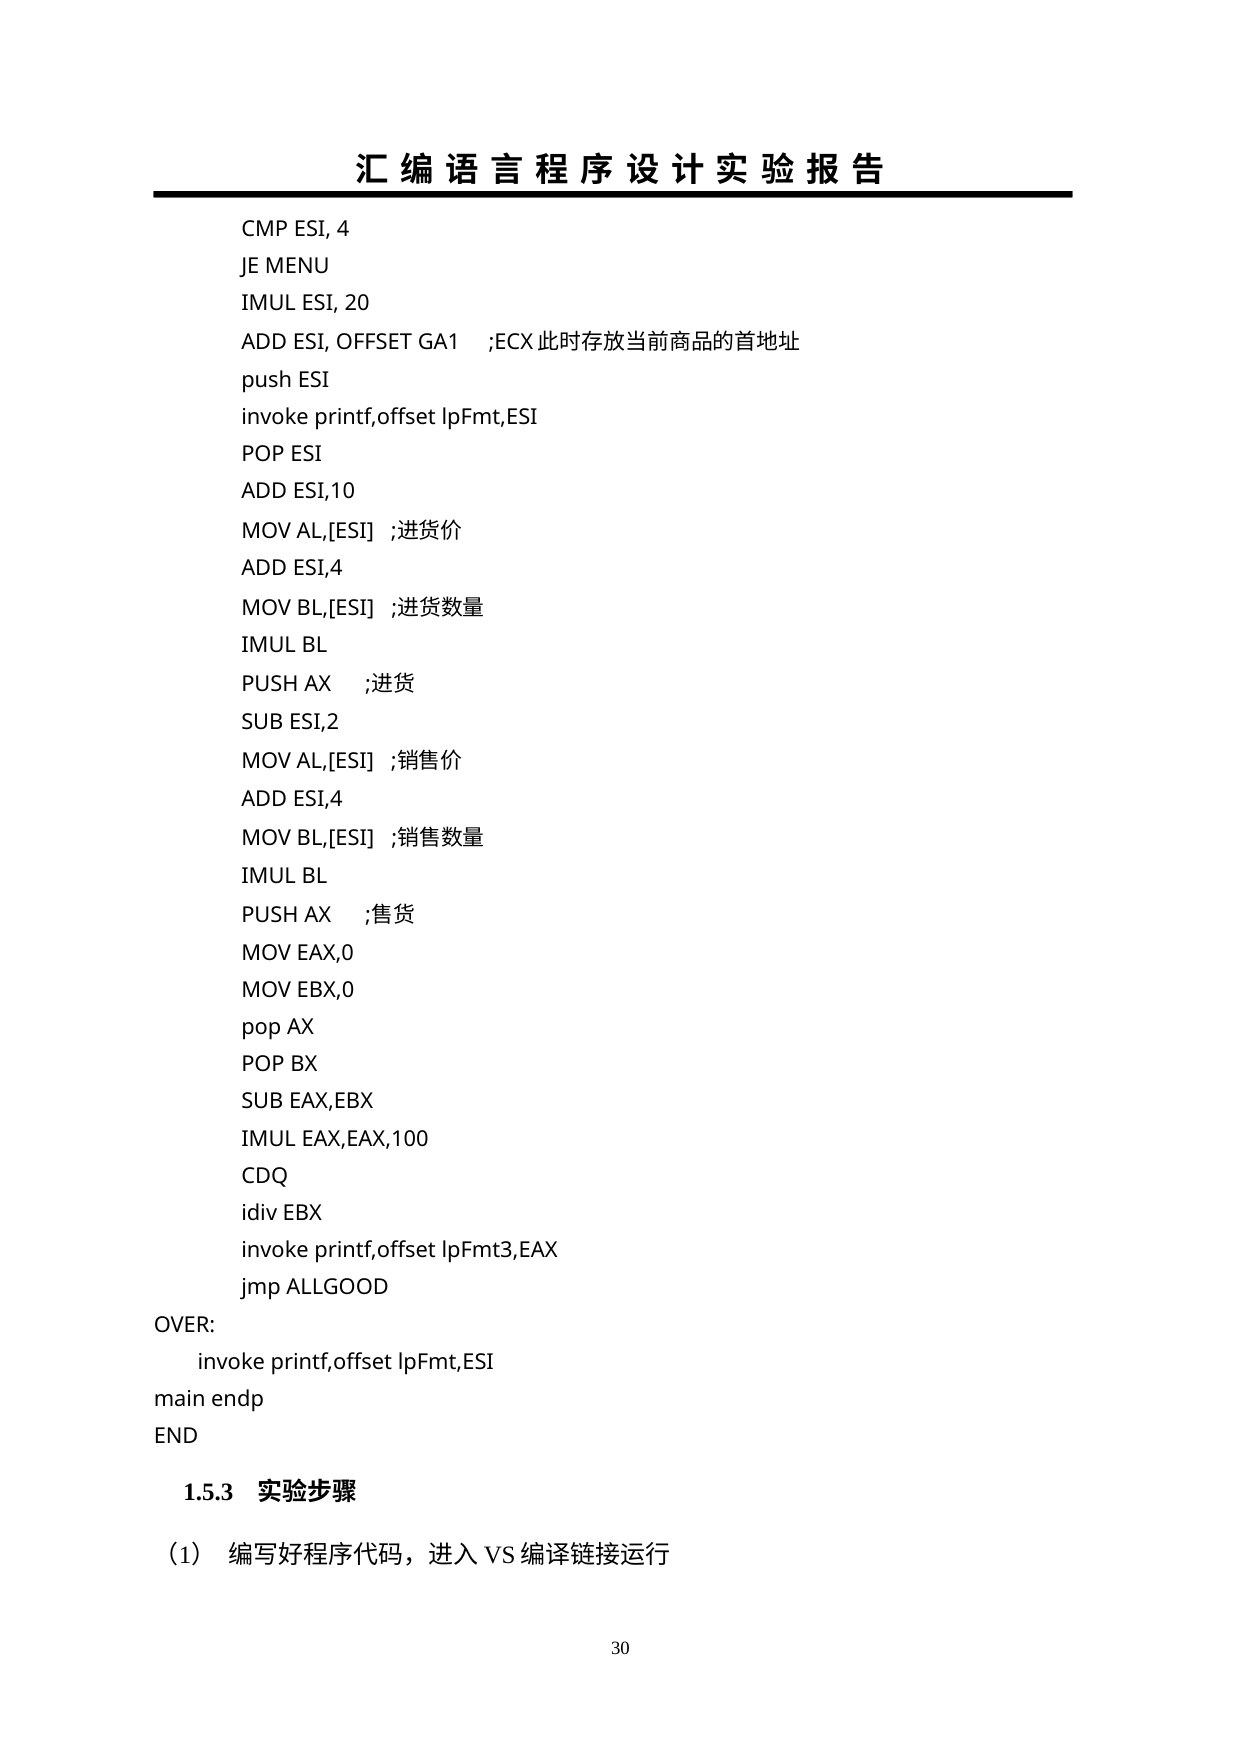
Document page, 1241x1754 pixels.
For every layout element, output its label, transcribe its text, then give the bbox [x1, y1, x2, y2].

text push ESI [153, 364, 1087, 394]
text IMUL ESI, 20 [153, 287, 1087, 317]
text IMUL BL [153, 860, 1087, 889]
text pop AX [153, 1011, 1087, 1041]
text jmp ALLGOOD [153, 1271, 1087, 1301]
text MOV AL,[ESI] ;销售价 [153, 743, 1087, 775]
text ADD ESI,4 [153, 552, 1087, 582]
text POP BX [153, 1048, 1087, 1078]
text invoke printf,offset lpFmt,ESI [153, 401, 1087, 431]
list 编写好程序代码，进入VS编译链接运行 [153, 1534, 1087, 1571]
text idiv EBX [153, 1197, 1087, 1227]
text ADD ESI,10 [153, 475, 1087, 505]
text END [153, 1420, 1087, 1450]
text IMUL BL [153, 629, 1087, 659]
text ADD ESI,4 [153, 783, 1087, 813]
subtitle 实验步骤 [183, 1472, 1087, 1508]
text POP ESI [153, 438, 1087, 468]
text JE MENU [153, 250, 1087, 279]
text invoke printf,offset lpFmt3,EAX [153, 1234, 1087, 1264]
text PUSH AX ;进货 [153, 666, 1087, 698]
text PUSH AX ;售货 [153, 897, 1087, 929]
text MOV BL,[ESI] ;销售数量 [153, 820, 1087, 852]
text invoke printf,offset lpFmt,ESI [153, 1346, 1087, 1376]
text CMP ESI, 4 [153, 213, 1087, 242]
text ADD ESI, OFFSET GA1 ;ECX此时存放当前商品的首地址 [153, 324, 1087, 356]
text SUB EAX,EBX [153, 1085, 1087, 1115]
text IMUL EAX,EAX,100 [153, 1123, 1087, 1152]
text MOV EAX,0 [153, 937, 1087, 966]
text MOV AL,[ESI] ;进货价 [153, 513, 1087, 544]
text CDQ [153, 1160, 1087, 1189]
text MOV EBX,0 [153, 974, 1087, 1004]
text OVER: [153, 1308, 1087, 1338]
text main endp [153, 1383, 1087, 1413]
text SUB ESI,2 [153, 706, 1087, 736]
text MOV BL,[ESI] ;进货数量 [153, 589, 1087, 621]
